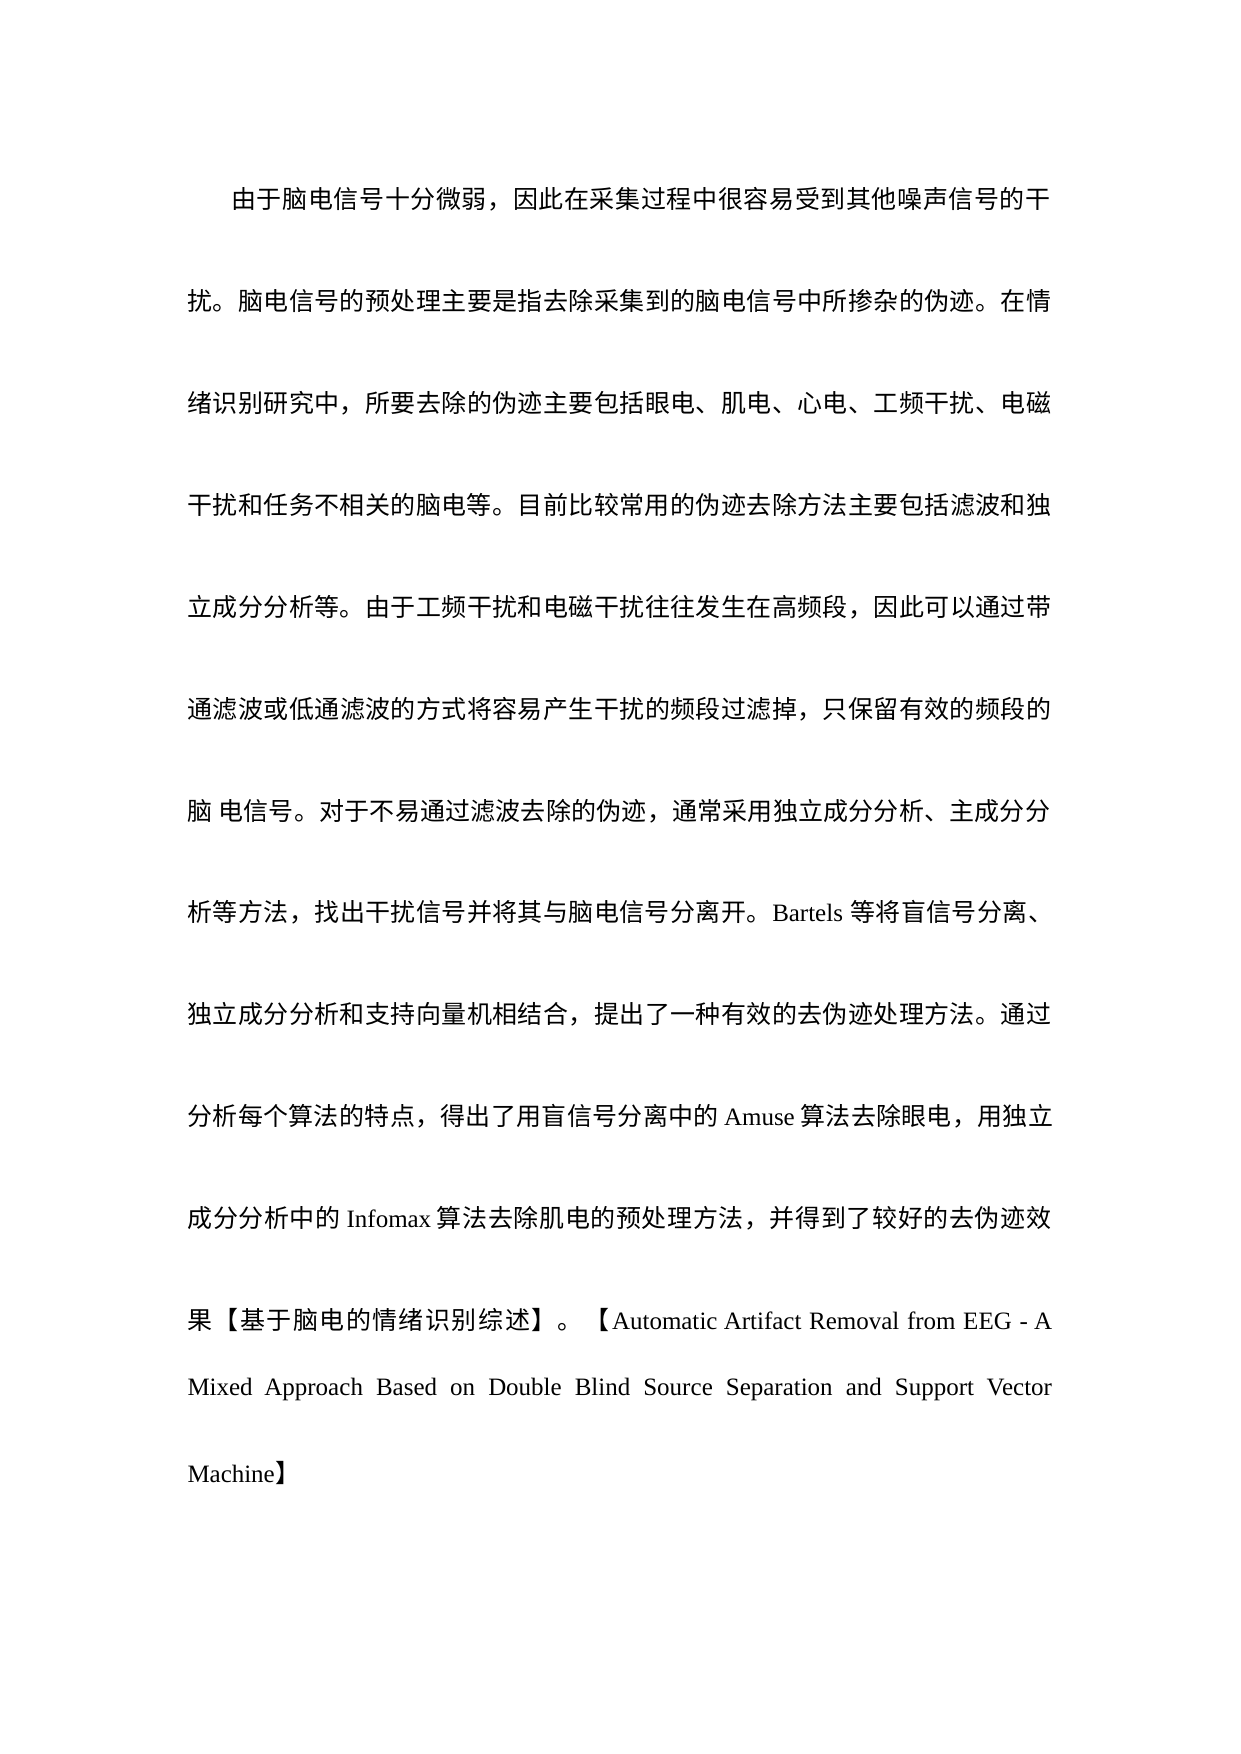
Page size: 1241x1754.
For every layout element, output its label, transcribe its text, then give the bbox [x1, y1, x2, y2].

text 由于脑电信号十分微弱，因此在采集过程中很容易受到其他噪声信号的干 扰。脑电信号的预处理主要是指去除采集到的脑电信号中所掺杂的伪迹。在情绪识别研究中，所要去除的伪迹主要包括眼电、肌电、心电、工频干扰、电磁干扰和任务不相关的脑电等。目前比较常用的伪迹去除方法主要包括滤波和独立成分分析等。由于工频干扰和电磁干扰往往发生在高频段，因此可以通过带通滤波或低通滤波的方式将容易产生干扰的频段过滤掉，只保留有效的频段的脑 电信号。对于不易通过滤波去除的伪迹，通常采用独立成分分析、主成分分析等方法，找出干扰信号并将其与脑电信号分离开。Bartels 等将盲信号分离、独立成分分析和支持向量机相结合，提出了一种有效的去伪迹处理方法。通过分析每个算法的特点，得出了用盲信号分离中的Amuse算法去除眼电，用独立成分分析中的Infomax算法去除肌电的预处理方法，并得到了较好的去伪迹效果【基于脑电的情绪识别综述】。【Automatic Artifact Removal from EEG - A Mixed Approach Based on Double Blind Source Separation and Support Vector Machine】 [187, 164, 1053, 1505]
